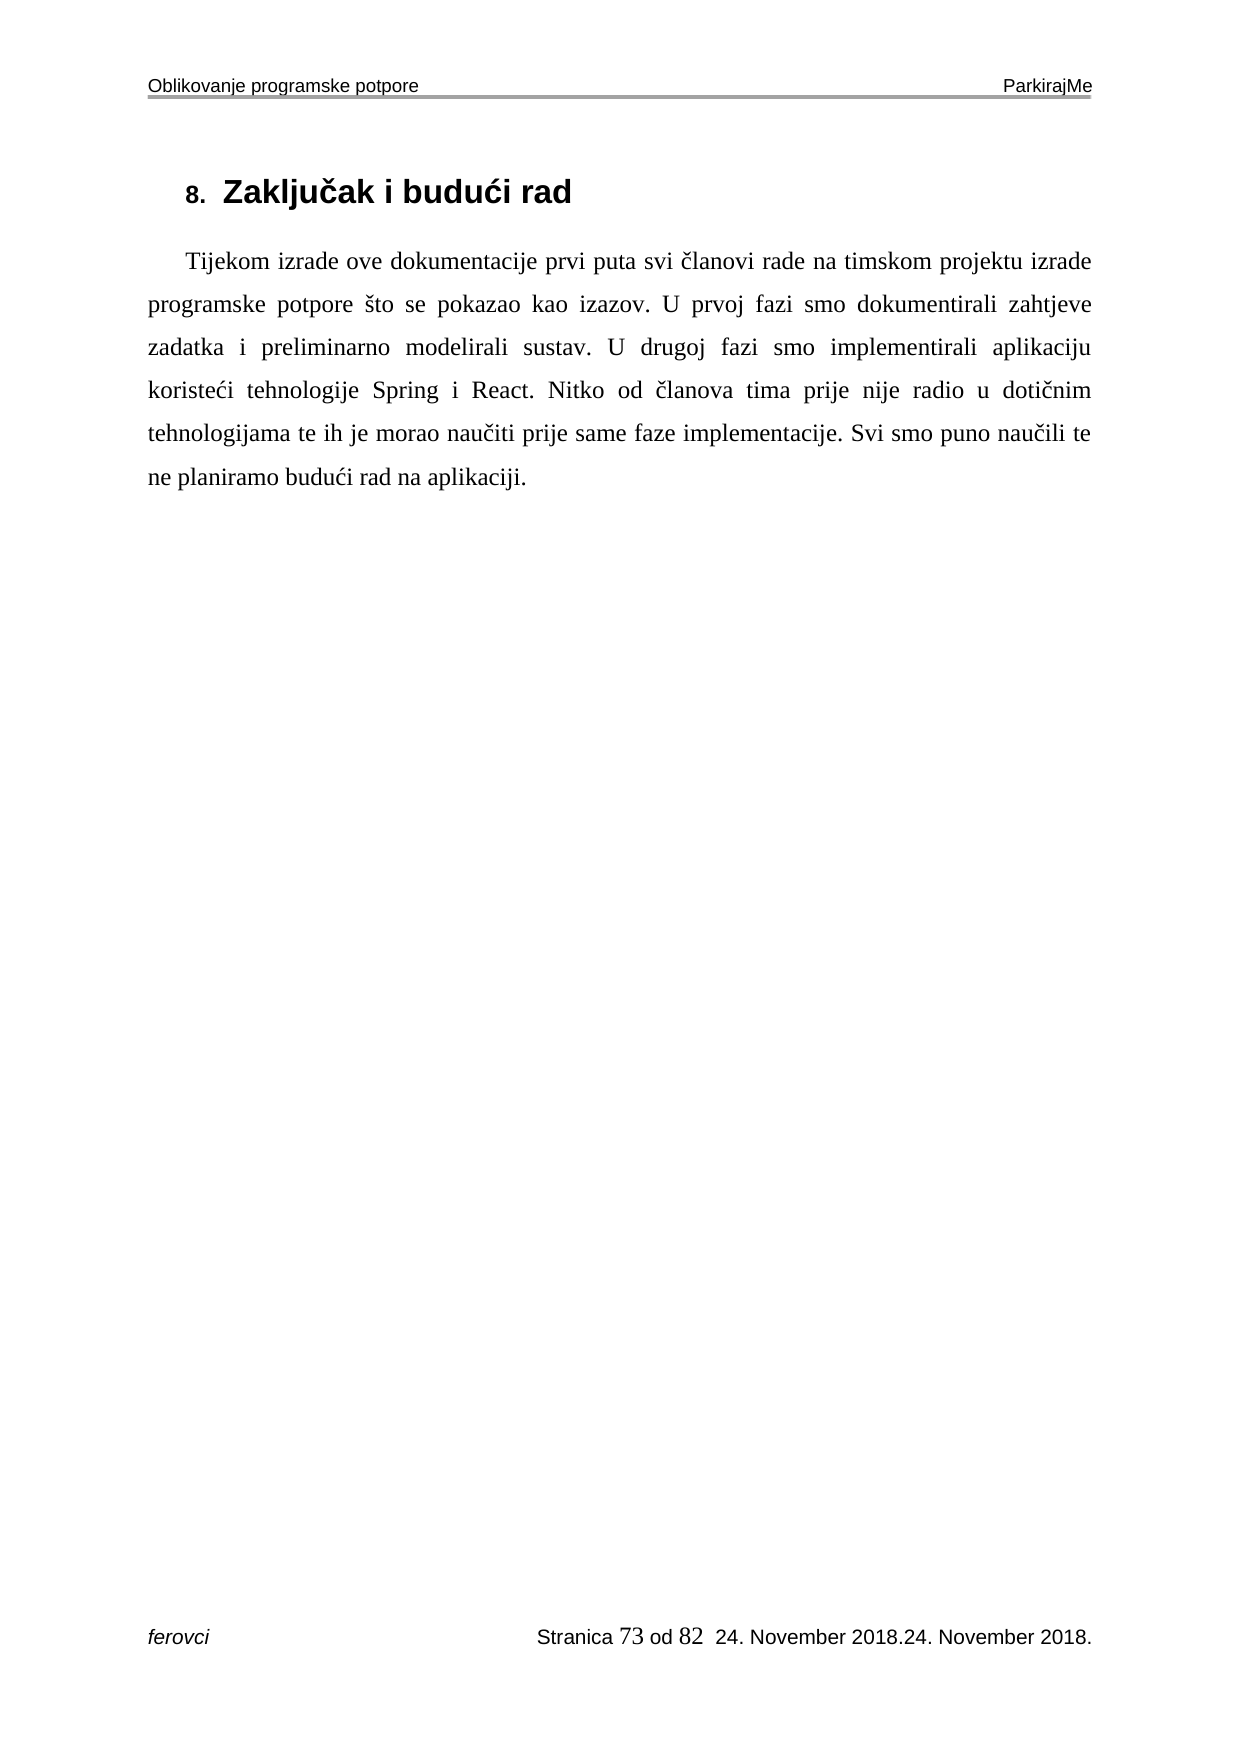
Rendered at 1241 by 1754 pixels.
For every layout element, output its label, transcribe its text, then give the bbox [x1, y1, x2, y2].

subtitle Zaključak i budući rad [185, 173, 1093, 211]
text Tijekom izrade ove dokumentacije prvi puta svi članovi rade na timskom projektu izrade programske potpore što se pokazao kao izazov. U prvoj fazi smo dokumentirali zahtjeve zadatka i preliminarno modelirali sustav. U drugoj fazi smo implementirali aplikaciju koristeći tehnologije Spring i React. Nitko od članova tima prije nije radio u dotičnim tehnologijama te ih je morao naučiti prije same faze implementacije. Svi smo puno naučili te ne planiramo budući rad na aplikaciji. [148, 246, 1093, 490]
picture [147, 95, 1092, 99]
